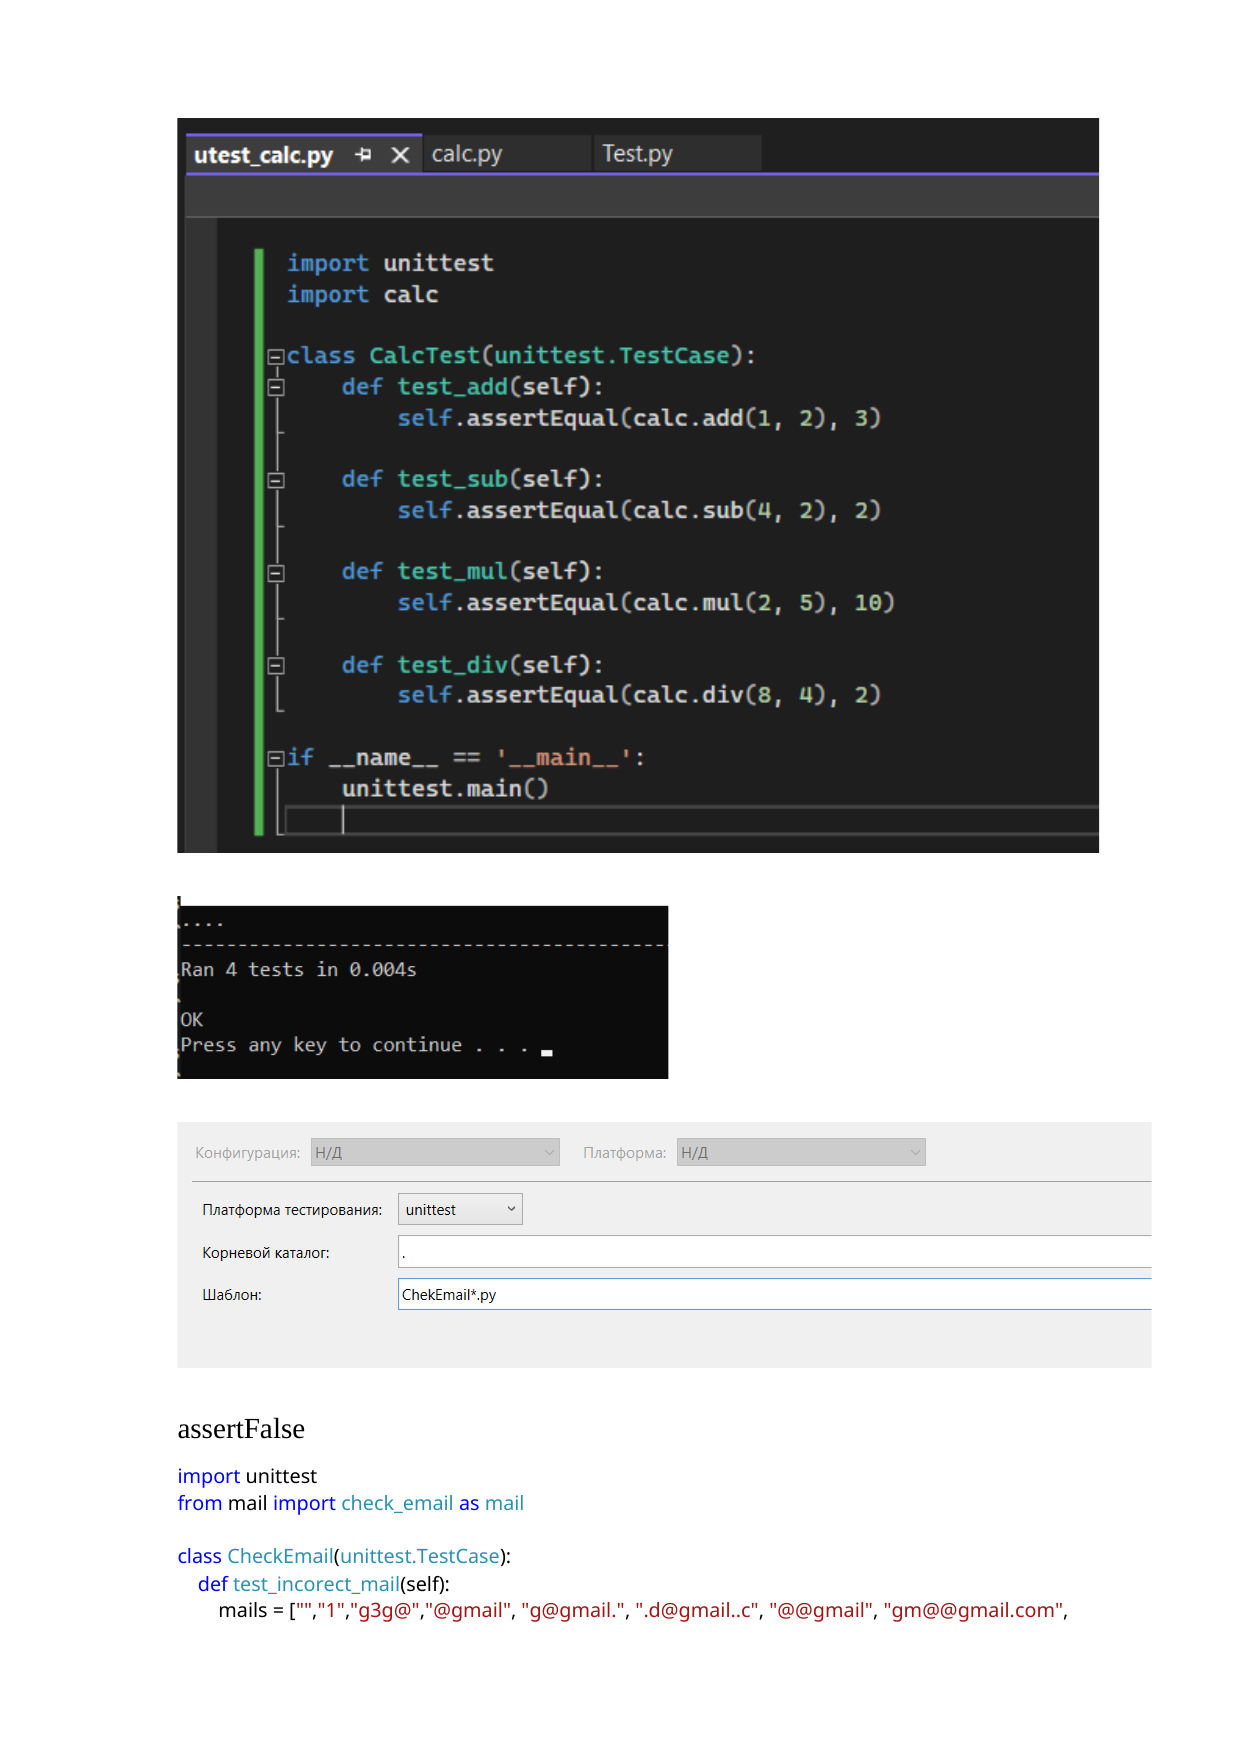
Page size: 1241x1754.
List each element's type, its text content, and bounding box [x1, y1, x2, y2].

text import unittest [177, 1462, 1152, 1489]
picture [177, 896, 669, 1079]
picture [177, 1122, 1152, 1368]
text mails = ["","1","g3g@","@gmail", "g@gmail.", ".d@gmail..c", "@@gmail", "gm@@gmail.com", [177, 1597, 1152, 1624]
picture [177, 118, 1100, 853]
text from mail import check_email as mail [177, 1489, 1152, 1516]
text assertFalse [177, 1412, 1152, 1445]
text def test_incorect_mail(self): [177, 1570, 1152, 1597]
text class CheckEmail(unittest.TestCase): [177, 1543, 1152, 1570]
